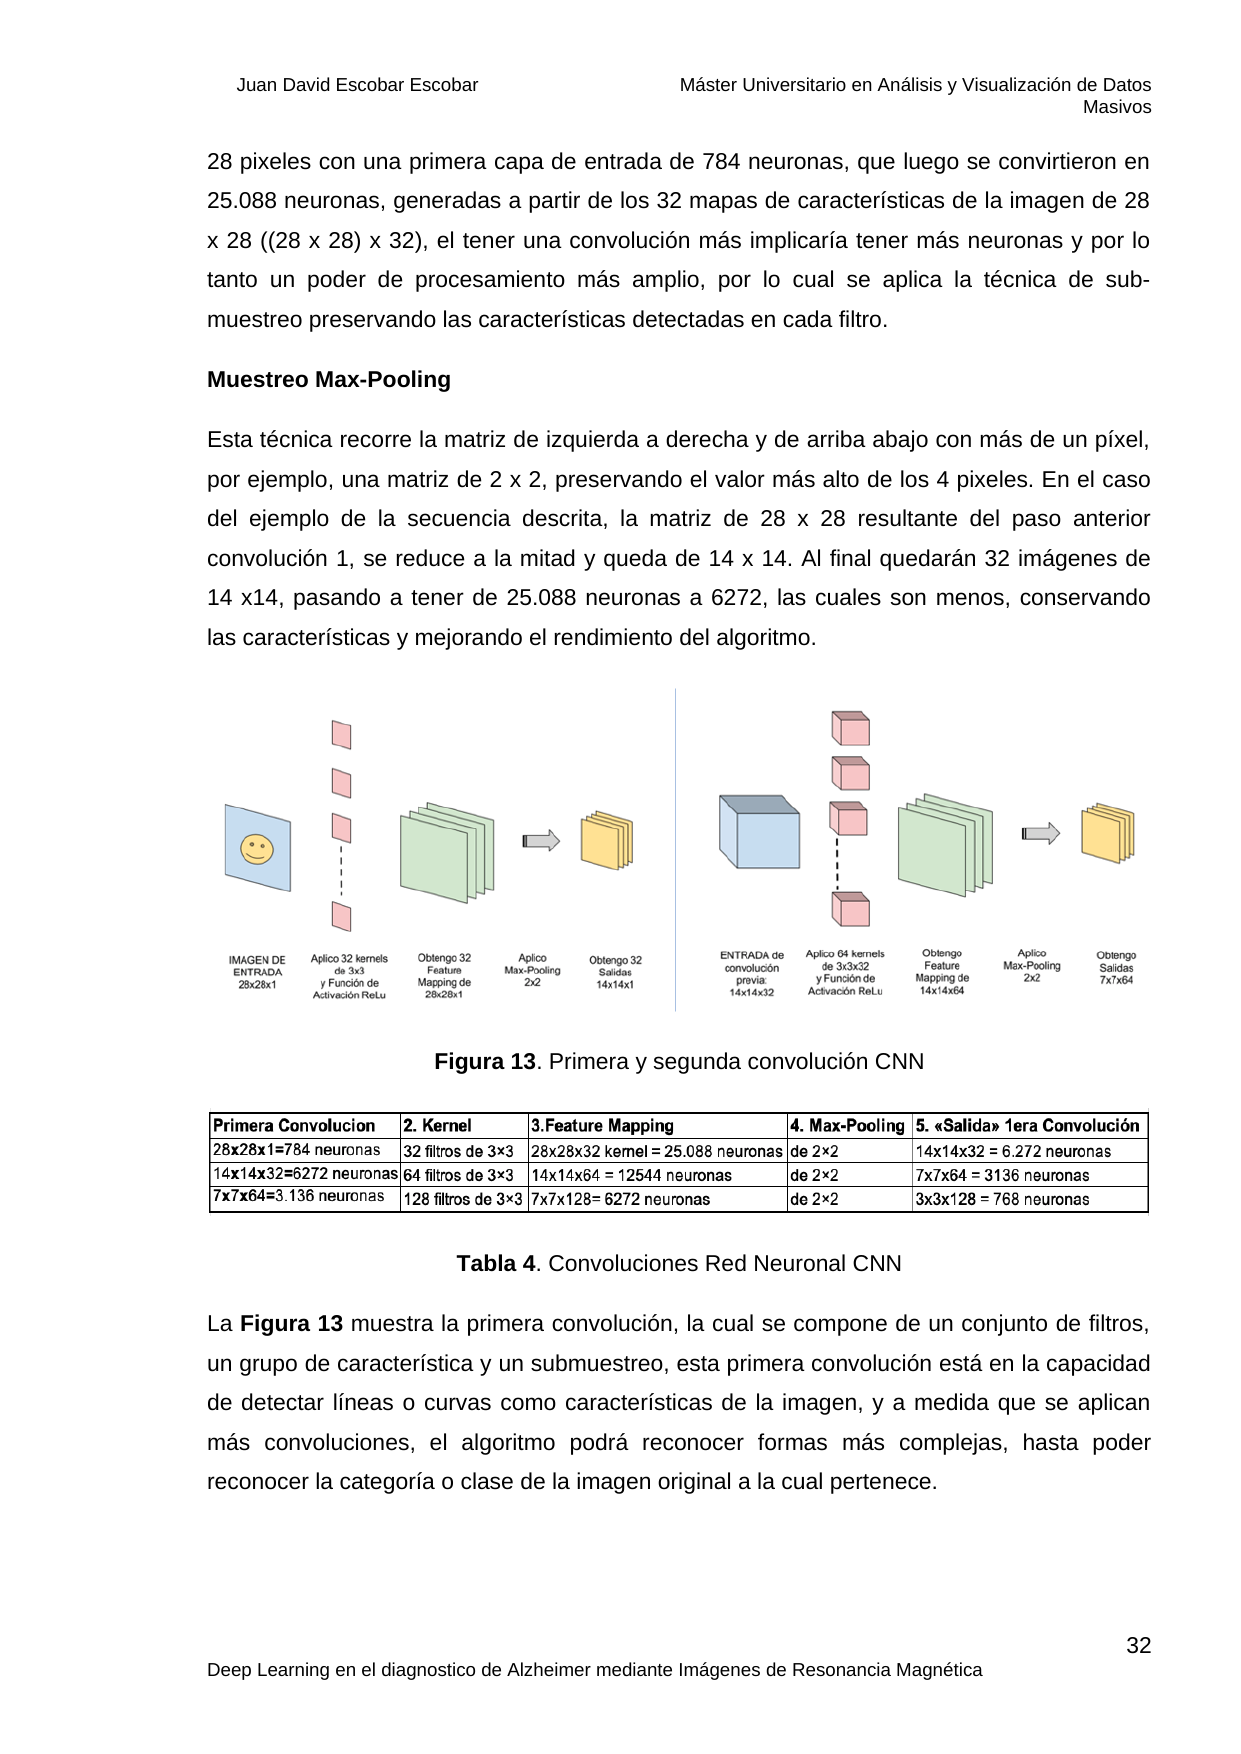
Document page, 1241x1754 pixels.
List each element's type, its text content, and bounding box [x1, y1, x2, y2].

text Muestreo Max-Pooling [207, 366, 1152, 392]
text Esta técnica recorre la matriz de izquierda a derecha y de arriba abajo con más de un píxel, por ejemplo, una matriz de 2 x 2, preservando el valor más alto de los 4 pixeles. En el caso del ejemplo de la secuencia descrita, la matriz de 28 x 28 resultante del paso anterior convolución 1, se reduce a la mitad y queda de 14 x 14. Al final quedarán 32 imágenes de 14 x14, pasando a tener de 25.088 neuronas a 6272, las cuales son menos, conservando las características y mejorando el rendimiento del algoritmo. [207, 426, 1152, 650]
text Figura 13. Primera y segunda convolución CNN [207, 1048, 1152, 1075]
text Tabla 4. Convoluciones Red Neuronal CNN [207, 1250, 1152, 1276]
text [207, 148, 1152, 332]
picture [206, 1108, 1152, 1216]
picture [206, 683, 1152, 1015]
text La Figura 13 muestra la primera convolución, la cual se compone de un conjunto de filtros, un grupo de característica y un submuestreo, esta primera convolución está en la capacidad de detectar líneas o curvas como características de la imagen, y a medida que se aplican más convoluciones, el algoritmo podrá reconocer formas más complejas, hasta poder reconocer la categoría o clase de la imagen original a la cual pertenece. [207, 1310, 1152, 1494]
